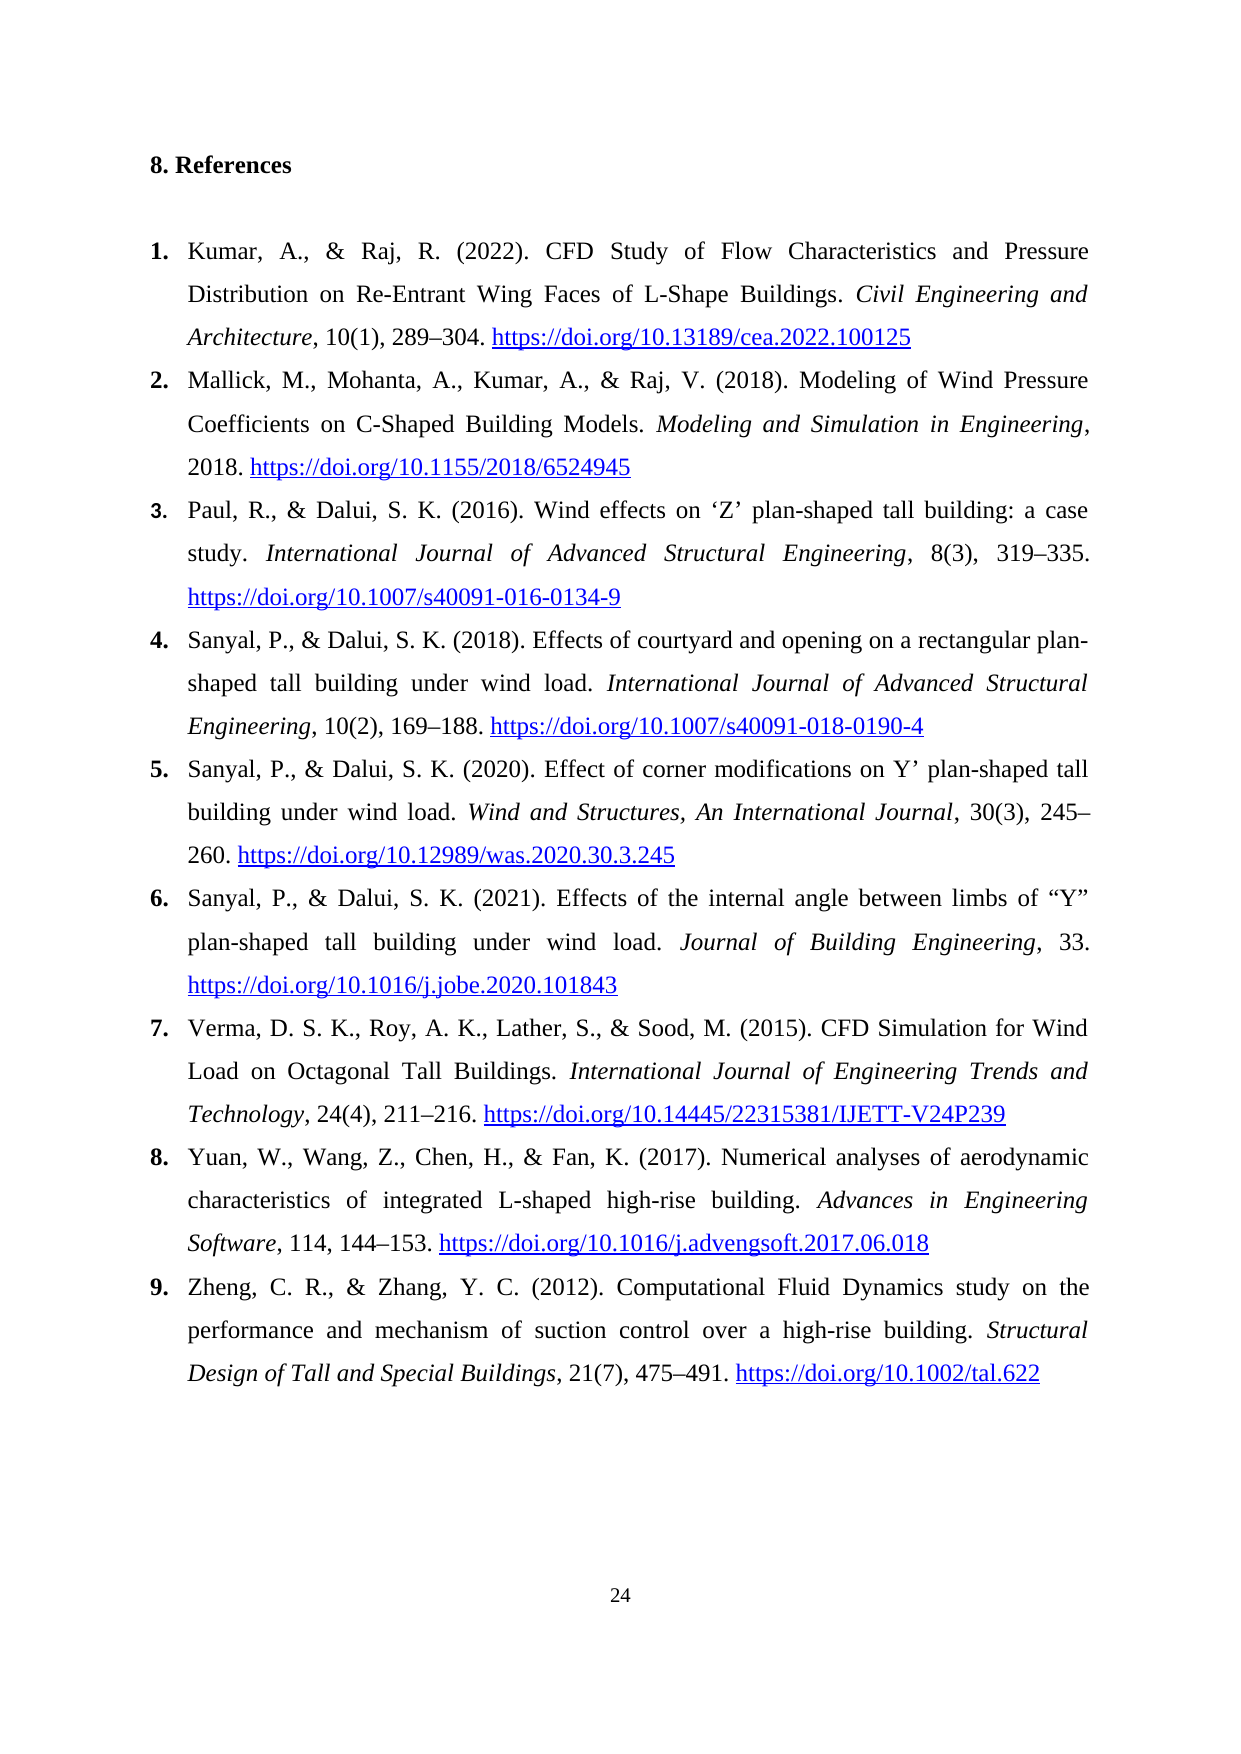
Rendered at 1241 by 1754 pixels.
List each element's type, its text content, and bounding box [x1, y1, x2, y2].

list Yuan, W., Wang, Z., Chen, H., & Fan, K. (2017). Numerical analyses of aerodynamic characteristics of integrated L-shaped high-rise building. Advances in Engineering Software, 114, 144–153. https://doi.org/10.1016/j.advengsoft.2017.06.018 [150, 1142, 1090, 1257]
list Verma, D. S. K., Roy, A. K., Lather, S., & Sood, M. (2015). CFD Simulation for Wind Load on Octagonal Tall Buildings. International Journal of Engineering Trends and Technology, 24(4), 211–216. https://doi.org/10.14445/22315381/IJETT-V24P239 [150, 1013, 1090, 1128]
list Sanyal, P., & Dalui, S. K. (2020). Effect of corner modifications on Y’ plan-shaped tall building under wind load. Wind and Structures, An International Journal, 30(3), 245–260. https://doi.org/10.12989/was.2020.30.3.245 [150, 754, 1090, 869]
list Zheng, C. R., & Zhang, Y. C. (2012). Computational Fluid Dynamics study on the performance and mechanism of suction control over a high-rise building. Structural Design of Tall and Special Buildings, 21(7), 475–491. https://doi.org/10.1002/tal.622 [150, 1272, 1090, 1387]
list Sanyal, P., & Dalui, S. K. (2018). Effects of courtyard and opening on a rectangular plan-shaped tall building under wind load. International Journal of Advanced Structural Engineering, 10(2), 169–188. https://doi.org/10.1007/s40091-018-0190-4 [150, 625, 1090, 740]
text 8. References [150, 150, 1090, 179]
list Mallick, M., Mohanta, A., Kumar, A., & Raj, V. (2018). Modeling of Wind Pressure Coefficients on C-Shaped Building Models. Modeling and Simulation in Engineering, 2018. https://doi.org/10.1155/2018/6524945 [150, 366, 1090, 481]
list Sanyal, P., & Dalui, S. K. (2021). Effects of the internal angle between limbs of “Y” plan-shaped tall building under wind load. Journal of Building Engineering, 33. https://doi.org/10.1016/j.jobe.2020.101843 [150, 883, 1090, 998]
list Kumar, A., & Raj, R. (2022). CFD Study of Flow Characteristics and Pressure Distribution on Re-Entrant Wing Faces of L-Shape Buildings. Civil Engineering and Architecture, 10(1), 289–304. https://doi.org/10.13189/cea.2022.100125 [150, 236, 1090, 351]
list Paul, R., & Dalui, S. K. (2016). Wind effects on ‘Z’ plan-shaped tall building: a case study. International Journal of Advanced Structural Engineering, 8(3), 319–335. https://doi.org/10.1007/s40091-016-0134-9 [150, 495, 1090, 610]
